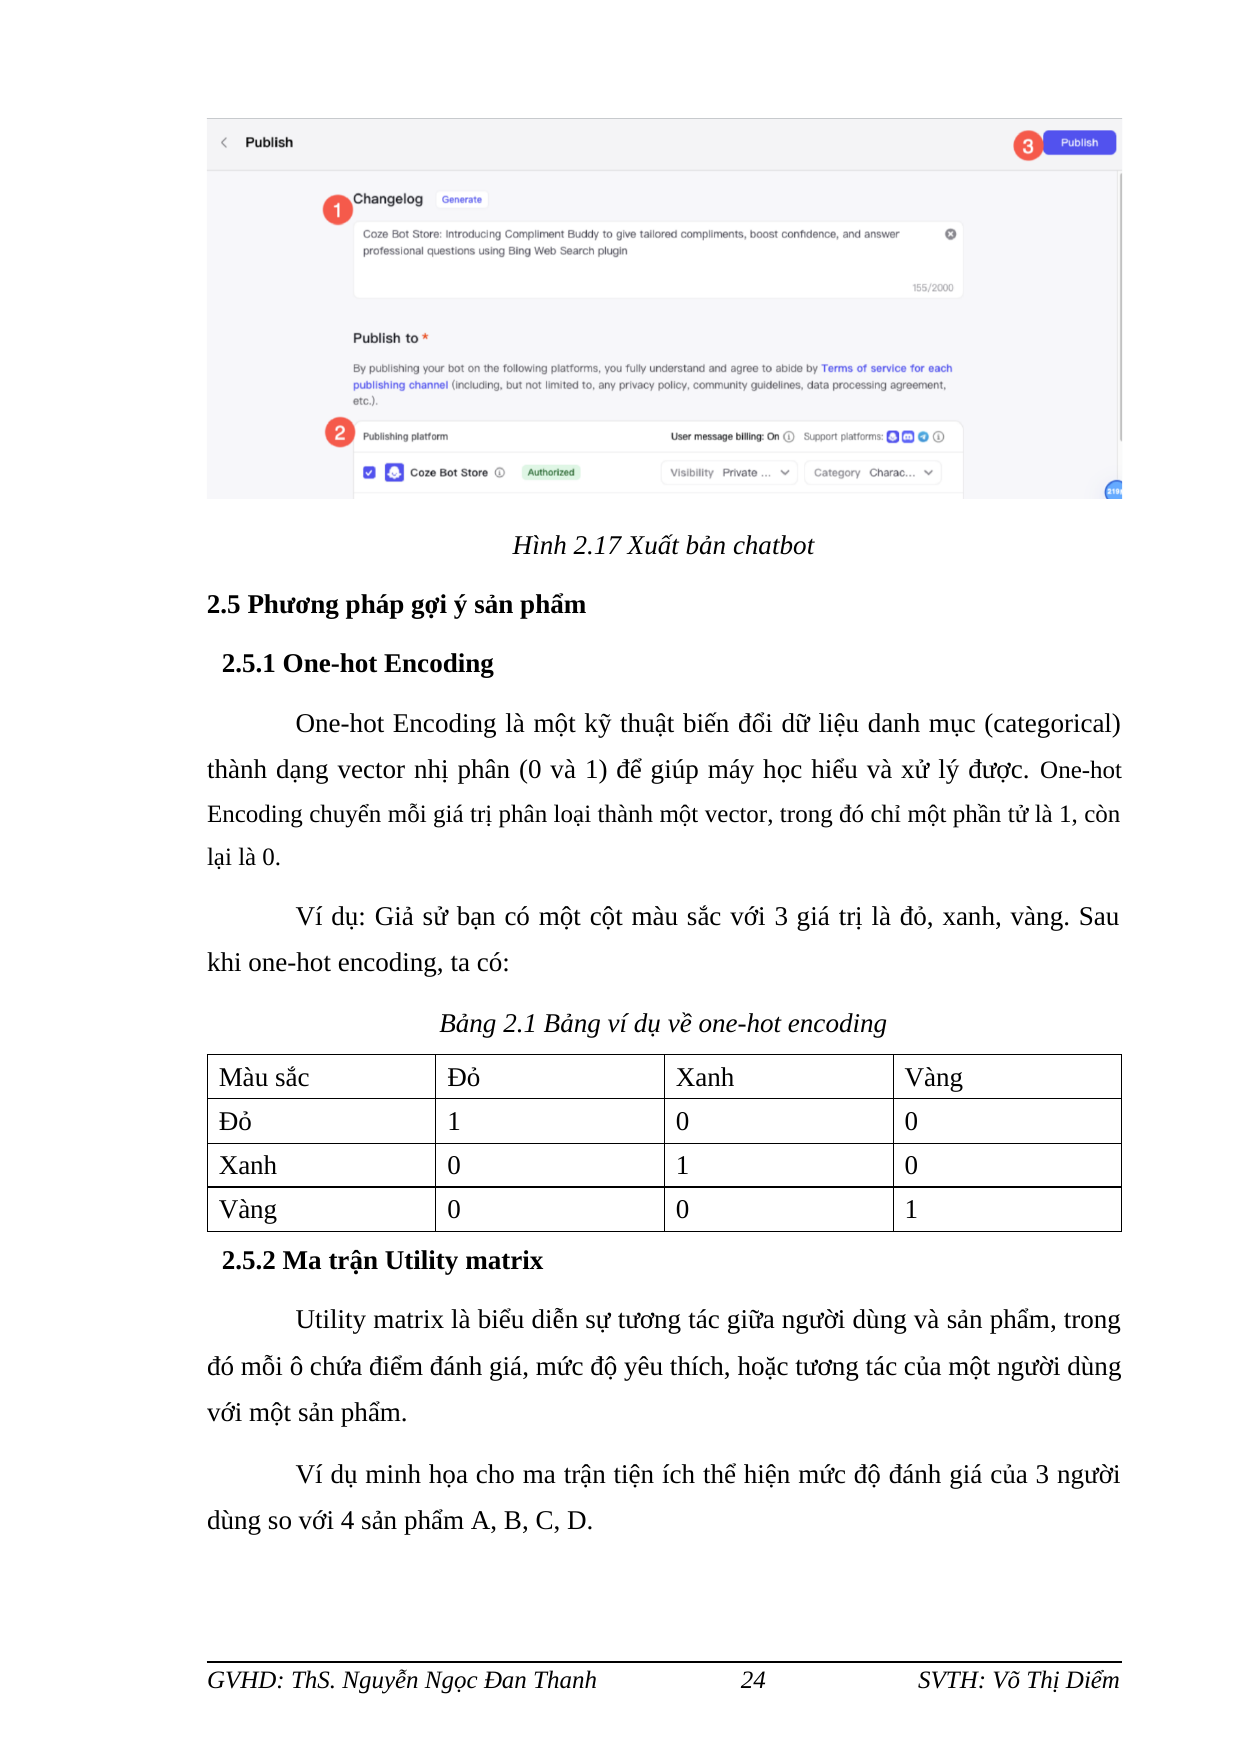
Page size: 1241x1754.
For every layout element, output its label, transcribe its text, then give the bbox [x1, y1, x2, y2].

table_cell Xanh [208, 1144, 435, 1186]
table_cell Đỏ [208, 1099, 435, 1142]
subtitle One-hot Encoding [222, 647, 1122, 679]
table_cell 0 [665, 1188, 893, 1231]
subtitle Ma trận Utility matrix [222, 1244, 1122, 1275]
table_cell Vàng [208, 1188, 435, 1231]
table_header Vàng [894, 1055, 1121, 1098]
text One-hot Encoding là một kỹ thuật biến đổi dữ liệu danh mục (categorical) thành dạng vector nhị phân (0 và 1) để giúp máy học hiểu và xử lý được. One-hot Encoding chuyển mỗi giá trị phân loại thành một vector, trong đó chỉ một phần tử là 1, còn lại là 0. [207, 707, 1122, 871]
table_header Xanh [665, 1055, 893, 1098]
table_header Màu sắc [208, 1055, 435, 1098]
table_cell 0 [436, 1188, 664, 1231]
text Ví dụ minh họa cho ma trận tiện ích thể hiện mức độ đánh giá của 3 người dùng so với 4 sản phẩm A, B, C, D. [207, 1458, 1122, 1536]
table_cell 0 [665, 1099, 893, 1142]
table_cell 0 [894, 1144, 1121, 1186]
table_cell 1 [665, 1144, 893, 1186]
table_header Đỏ [436, 1055, 664, 1098]
text Utility matrix là biểu diễn sự tương tác giữa người dùng và sản phẩm, trong đó mỗi ô chứa điểm đánh giá, mức độ yêu thích, hoặc tương tác của một người dùng với một sản phẩm. [207, 1303, 1122, 1428]
table_cell 0 [894, 1099, 1121, 1142]
text Ví dụ: Giả sử bạn có một cột màu sắc với 3 giá trị là đỏ, xanh, vàng. Sau khi one-hot encoding, ta có: [207, 900, 1122, 977]
picture [206, 118, 1123, 499]
table_cell 1 [436, 1099, 664, 1142]
table_cell 1 [894, 1188, 1121, 1231]
subtitle Phương pháp gợi ý sản phẩm [207, 588, 1122, 619]
table_cell 0 [436, 1144, 664, 1186]
